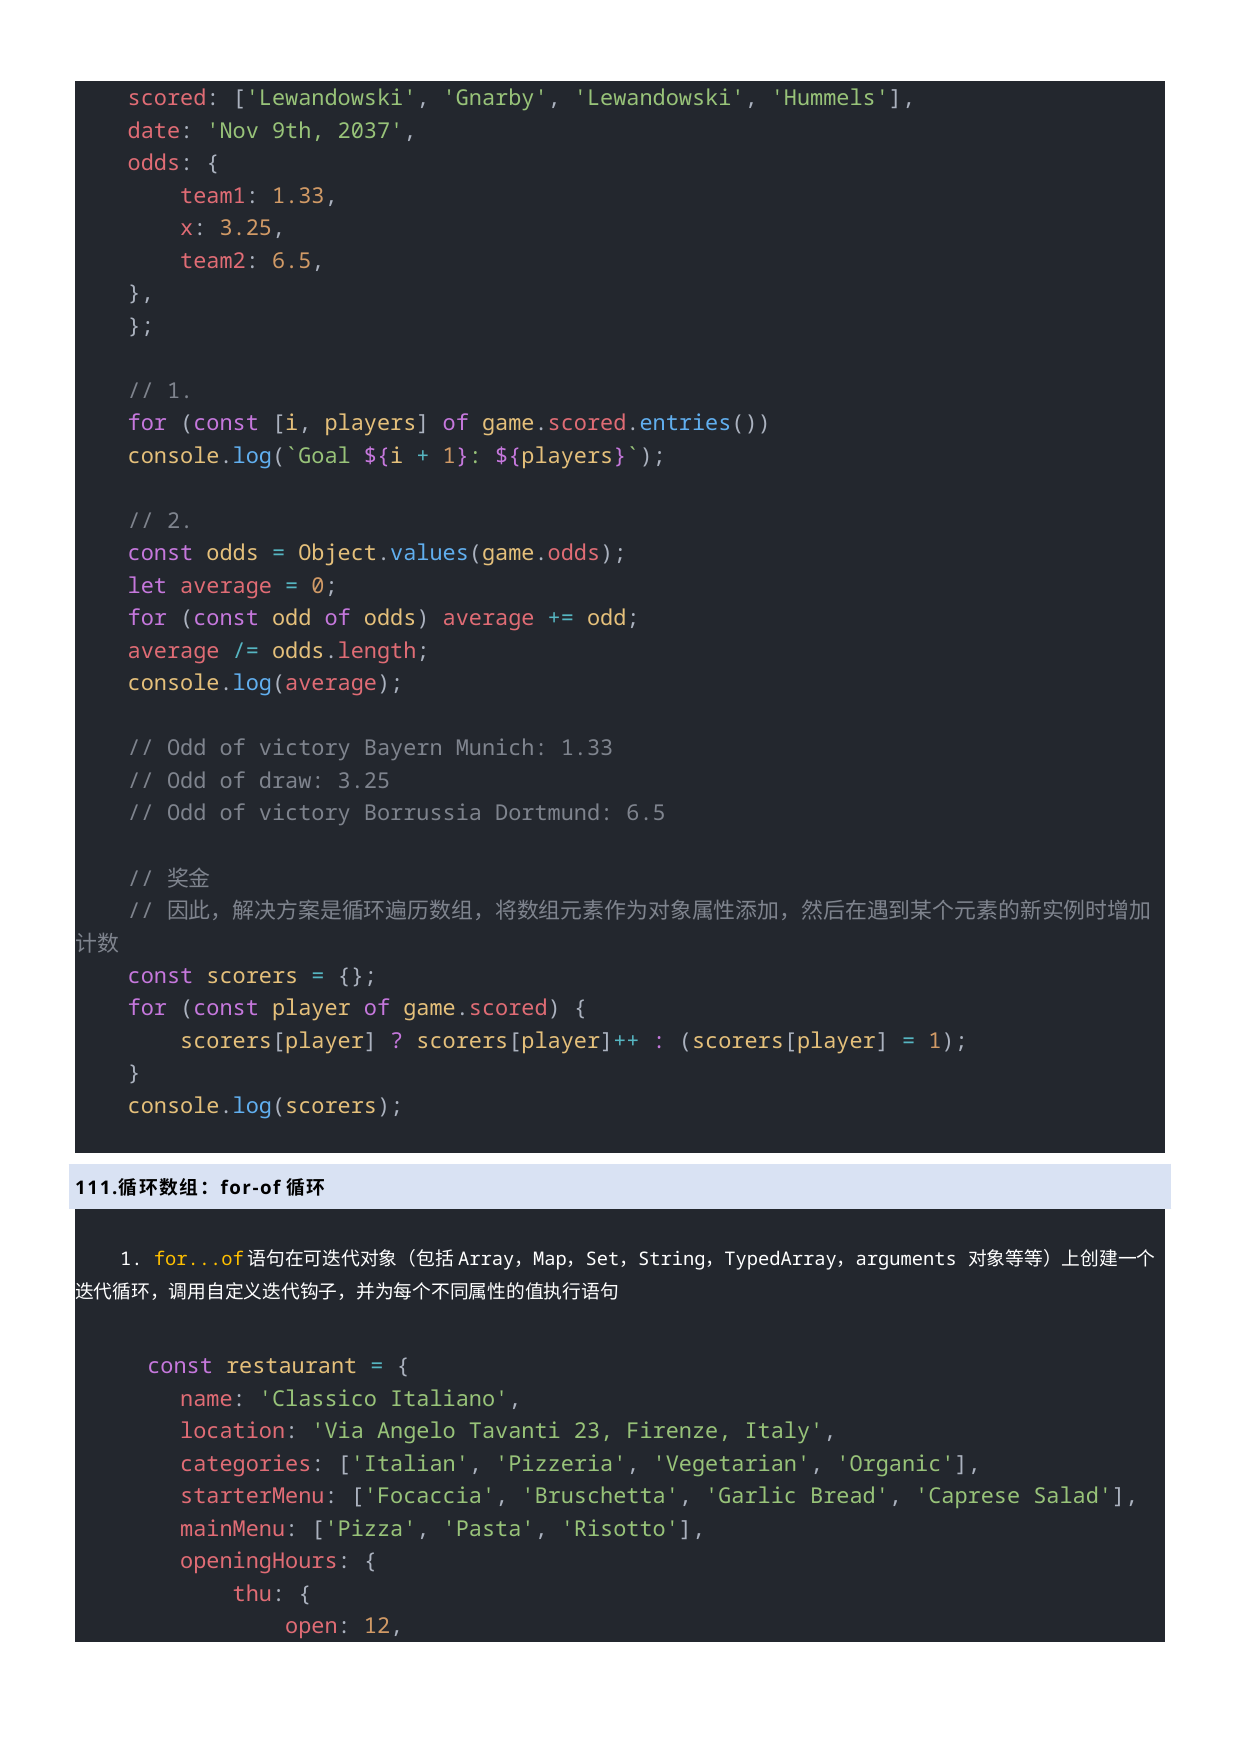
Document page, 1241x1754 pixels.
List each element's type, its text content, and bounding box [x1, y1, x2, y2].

text for (const [i, players] of game.scored.entries()) [75, 406, 1165, 438]
text team2: 6.5, [75, 243, 1165, 276]
text console.log(`Goal ${i + 1}: ${players}`); [75, 438, 1165, 471]
text // 奖金 [75, 861, 1165, 893]
text // Odd of victory Bayern Munich: 1.33 [75, 731, 1165, 763]
text console.log(average); [75, 666, 1165, 698]
text }, [75, 276, 1165, 308]
text let average = 0; [75, 568, 1165, 601]
text // Odd of draw: 3.25 [75, 763, 1165, 796]
text open: 12, [75, 1609, 1165, 1642]
text mainMenu: ['Pizza', 'Pasta', 'Risotto'], [75, 1512, 1165, 1544]
text // Odd of victory Borrussia Dortmund: 6.5 [75, 796, 1165, 828]
text const restaurant = { [75, 1349, 1165, 1382]
text scorers[player] ? scorers[player]++ : (scorers[player] = 1); [75, 1023, 1165, 1056]
text x: 3.25, [75, 211, 1165, 243]
text for (const player of game.scored) { [75, 991, 1165, 1023]
text team1: 1.33, [75, 178, 1165, 211]
text thu: { [75, 1577, 1165, 1609]
text // 1. [75, 373, 1165, 406]
text openingHours: { [75, 1544, 1165, 1577]
text location: 'Via Angelo Tavanti 23, Firenze, Italy', [75, 1414, 1165, 1447]
text // 2. [75, 503, 1165, 536]
text const odds = Object.values(game.odds); [75, 536, 1165, 568]
text date: 'Nov 9th, 2037', [75, 113, 1165, 146]
text starterMenu: ['Focaccia', 'Bruschetta', 'Garlic Bread', 'Caprese Salad'], [75, 1479, 1165, 1512]
text average /= odds.length; [75, 633, 1165, 666]
text scored: ['Lewandowski', 'Gnarby', 'Lewandowski', 'Hummels'], [75, 81, 1165, 113]
text categories: ['Italian', 'Pizzeria', 'Vegetarian', 'Organic'], [75, 1447, 1165, 1479]
text // 因此，解决方案是循环遍历数组，将数组元素作为对象属性添加，然后在遇到某个元素的新实例时增加计数 [75, 893, 1165, 958]
text const scorers = {}; [75, 958, 1165, 991]
text }; [75, 308, 1165, 341]
text for (const odd of odds) average += odd; [75, 601, 1165, 633]
subtitle 111.循环数组：for-of循环 [75, 1170, 1165, 1202]
text 1. for...of语句在可迭代对象（包括 Array，Map，Set，String，TypedArray，arguments 对象等等）上创建一个迭代循环，调用自定义迭代钩子，并为每个不同属性的值执行语句 [75, 1241, 1165, 1306]
text odds: { [75, 146, 1165, 178]
text console.log(scorers); [75, 1088, 1165, 1121]
text name: 'Classico Italiano', [75, 1382, 1165, 1414]
text } [75, 1056, 1165, 1088]
